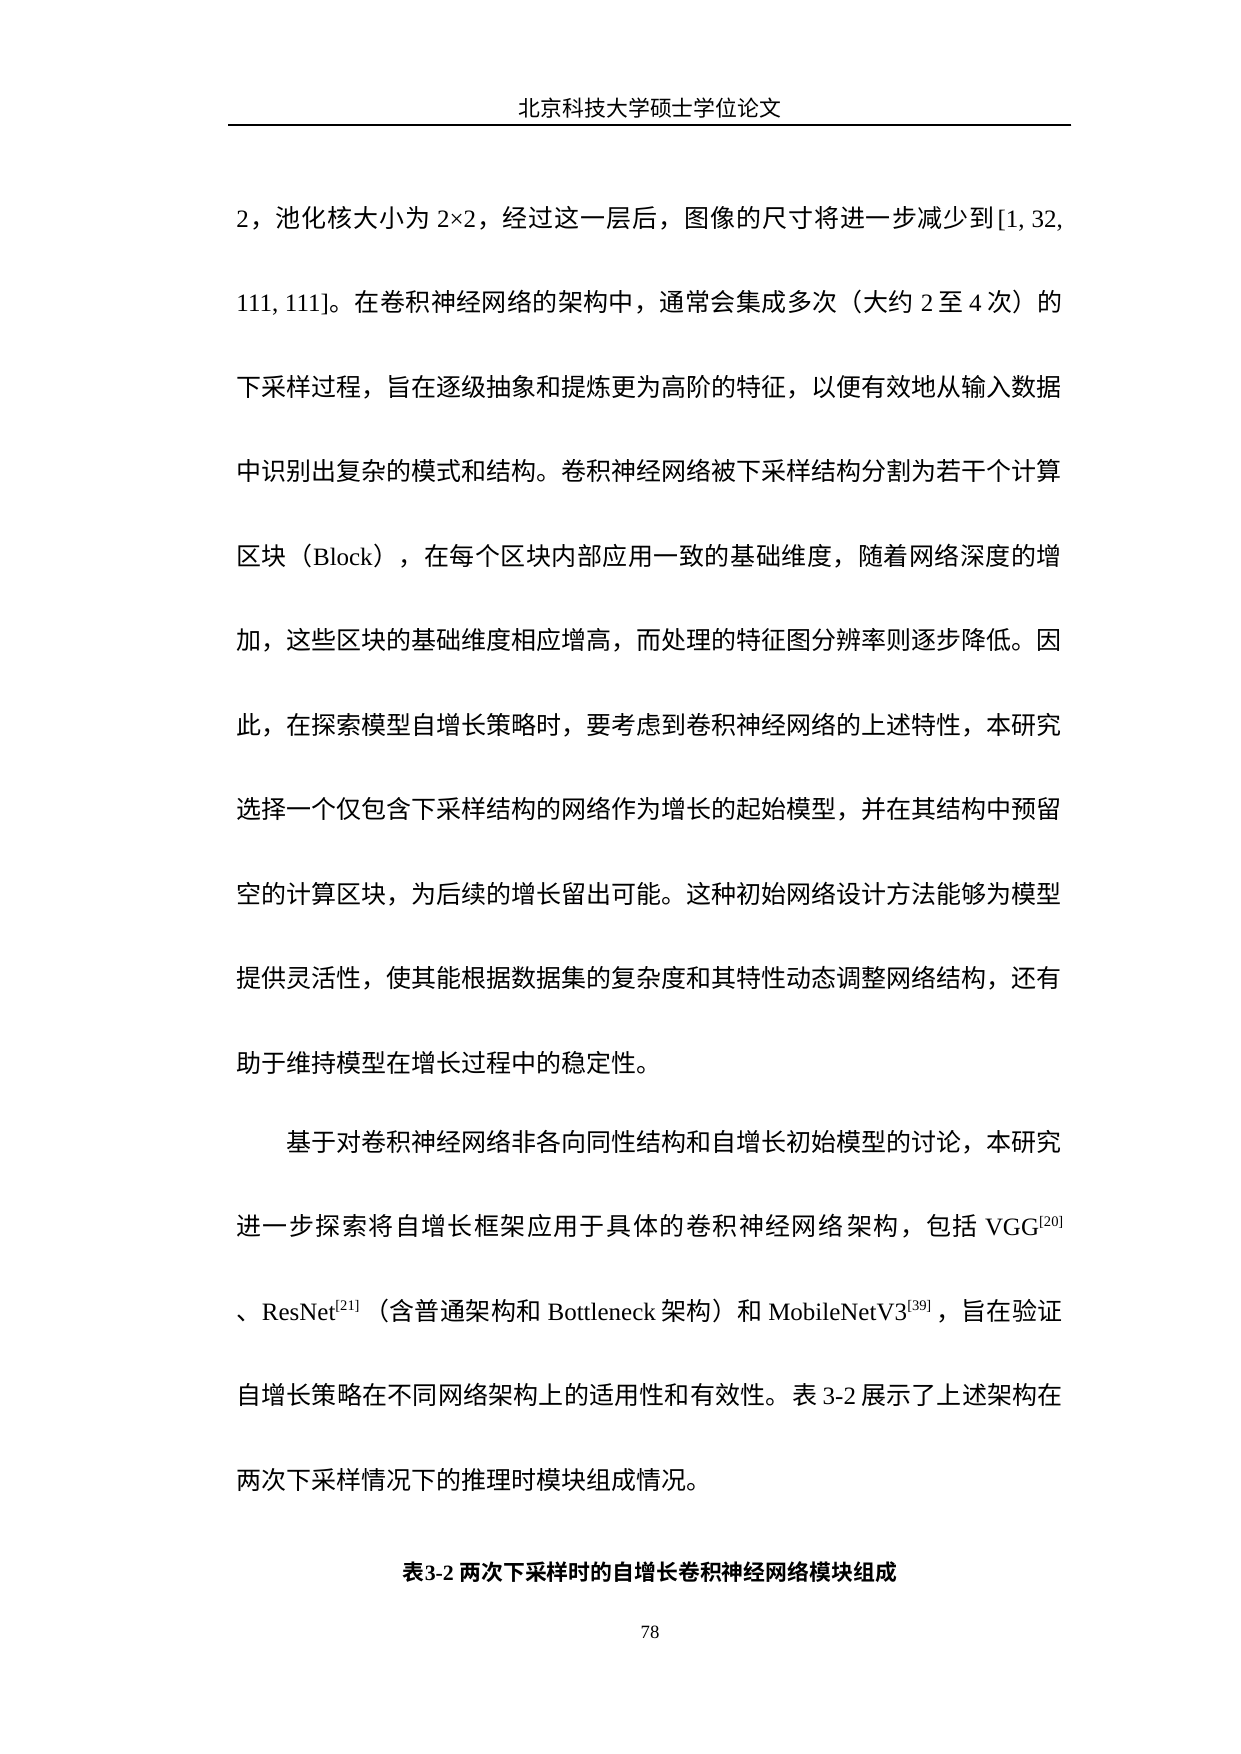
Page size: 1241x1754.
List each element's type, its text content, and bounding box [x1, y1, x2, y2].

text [236, 184, 1063, 1094]
